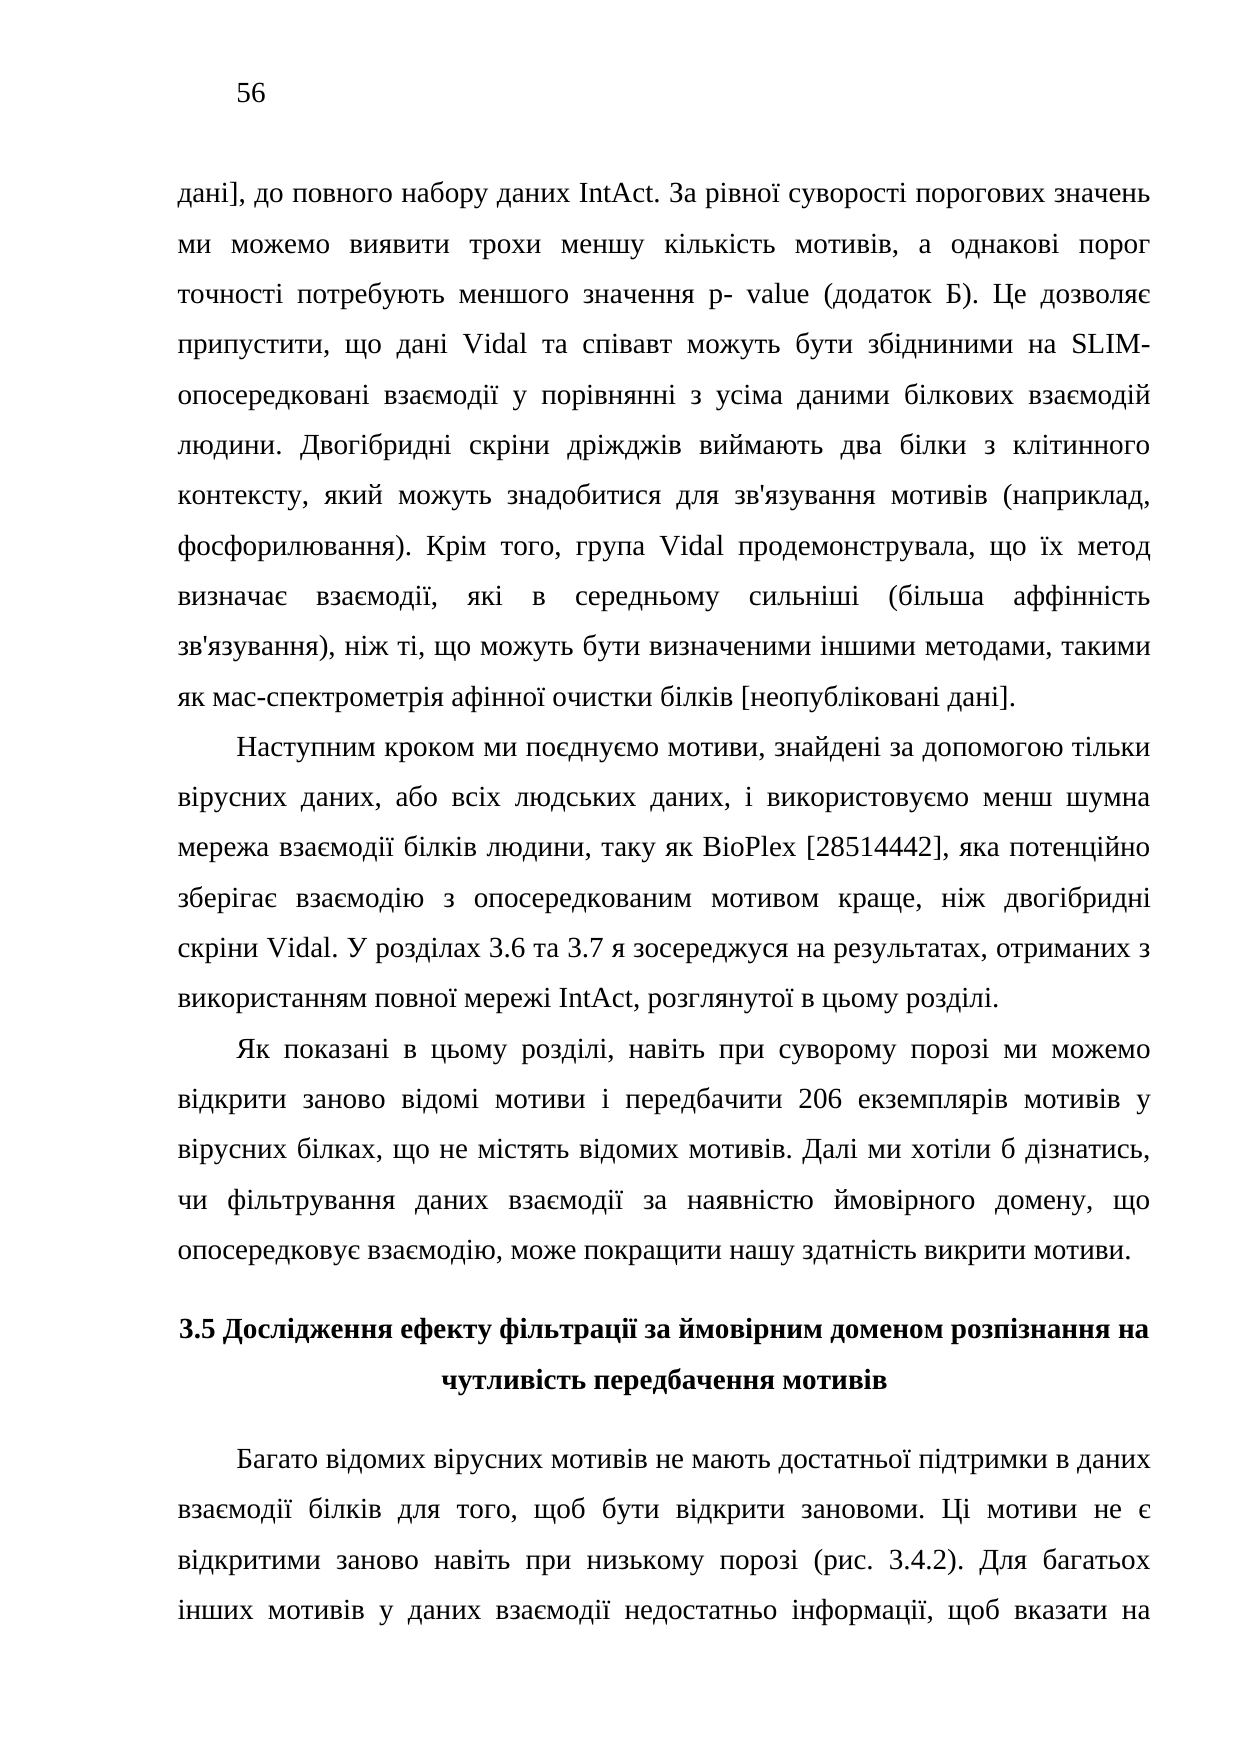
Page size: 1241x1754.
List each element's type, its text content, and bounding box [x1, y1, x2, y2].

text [177, 1441, 1152, 1626]
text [177, 176, 1152, 712]
subtitle 3.5 Дослідження ефекту фільтрації за ймовірним доменом розпізнання на чутливість передбачення мотивів [177, 1312, 1152, 1395]
text Як показані в цьому розділі, навіть при суворому порозі ми можемо відкрити заново відомі мотиви і передбачити 206 екземплярів мотивів у вірусних білках, що не містять відомих мотивів. Далі ми хотіли б дізнатись, чи фільтрування даних взаємодії за наявністю ймовірного домену, що опосередковує взаємодію, може покращити нашу здатність викрити мотиви. [177, 1031, 1152, 1266]
text Наступним кроком ми поєднуємо мотиви, знайдені за допомогою тільки вірусних даних, або всіх людських даних, і використовуємо менш шумна мережа взаємодії білків людини, таку як BioPlex [28514442], яка потенційно зберігає взаємодію з опосередкованим мотивом краще, ніж двогібридні скріни Vidal. У розділах 3.6 та 3.7 я зосереджуся на результатах, отриманих з використанням повної мережі IntAct, розглянутої в цьому розділі. [177, 729, 1152, 1014]
